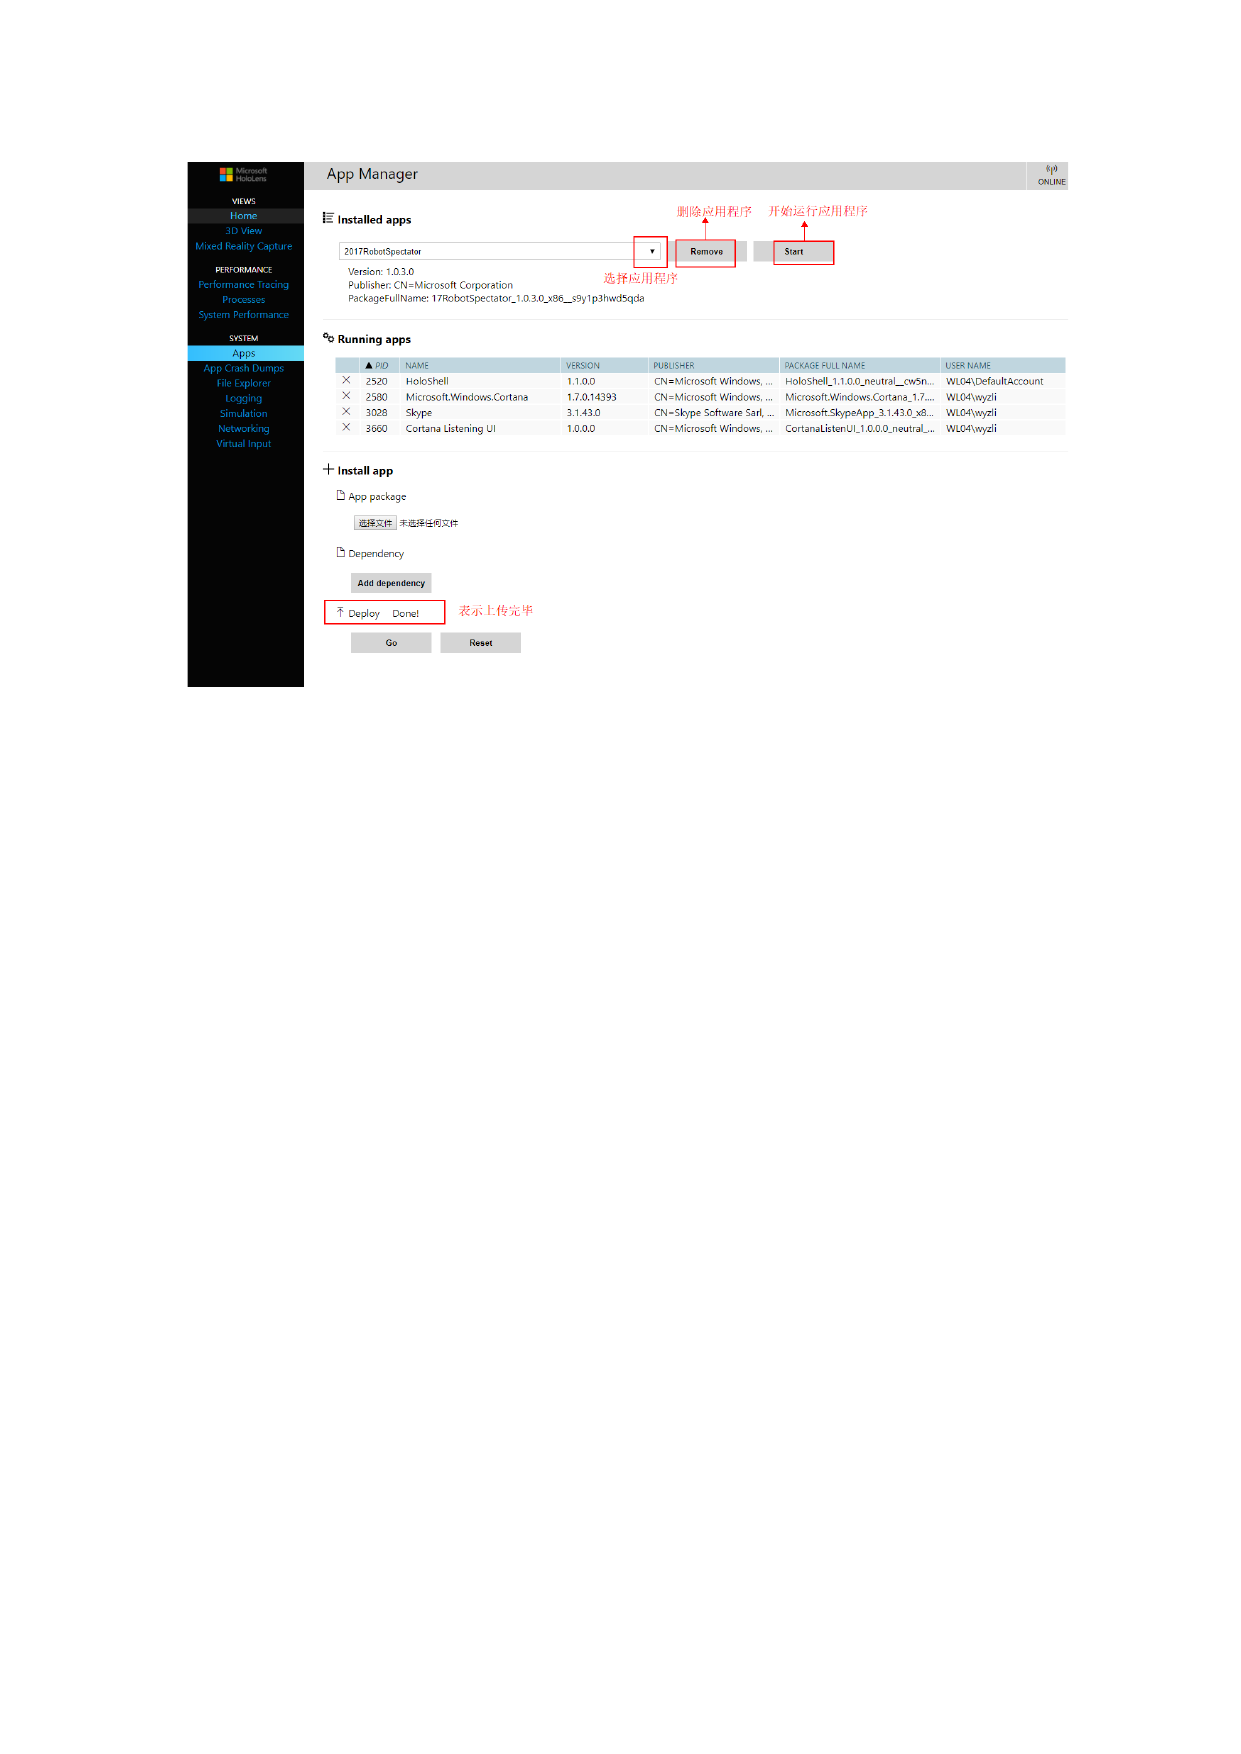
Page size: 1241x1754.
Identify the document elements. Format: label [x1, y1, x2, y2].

picture [187, 162, 1069, 687]
